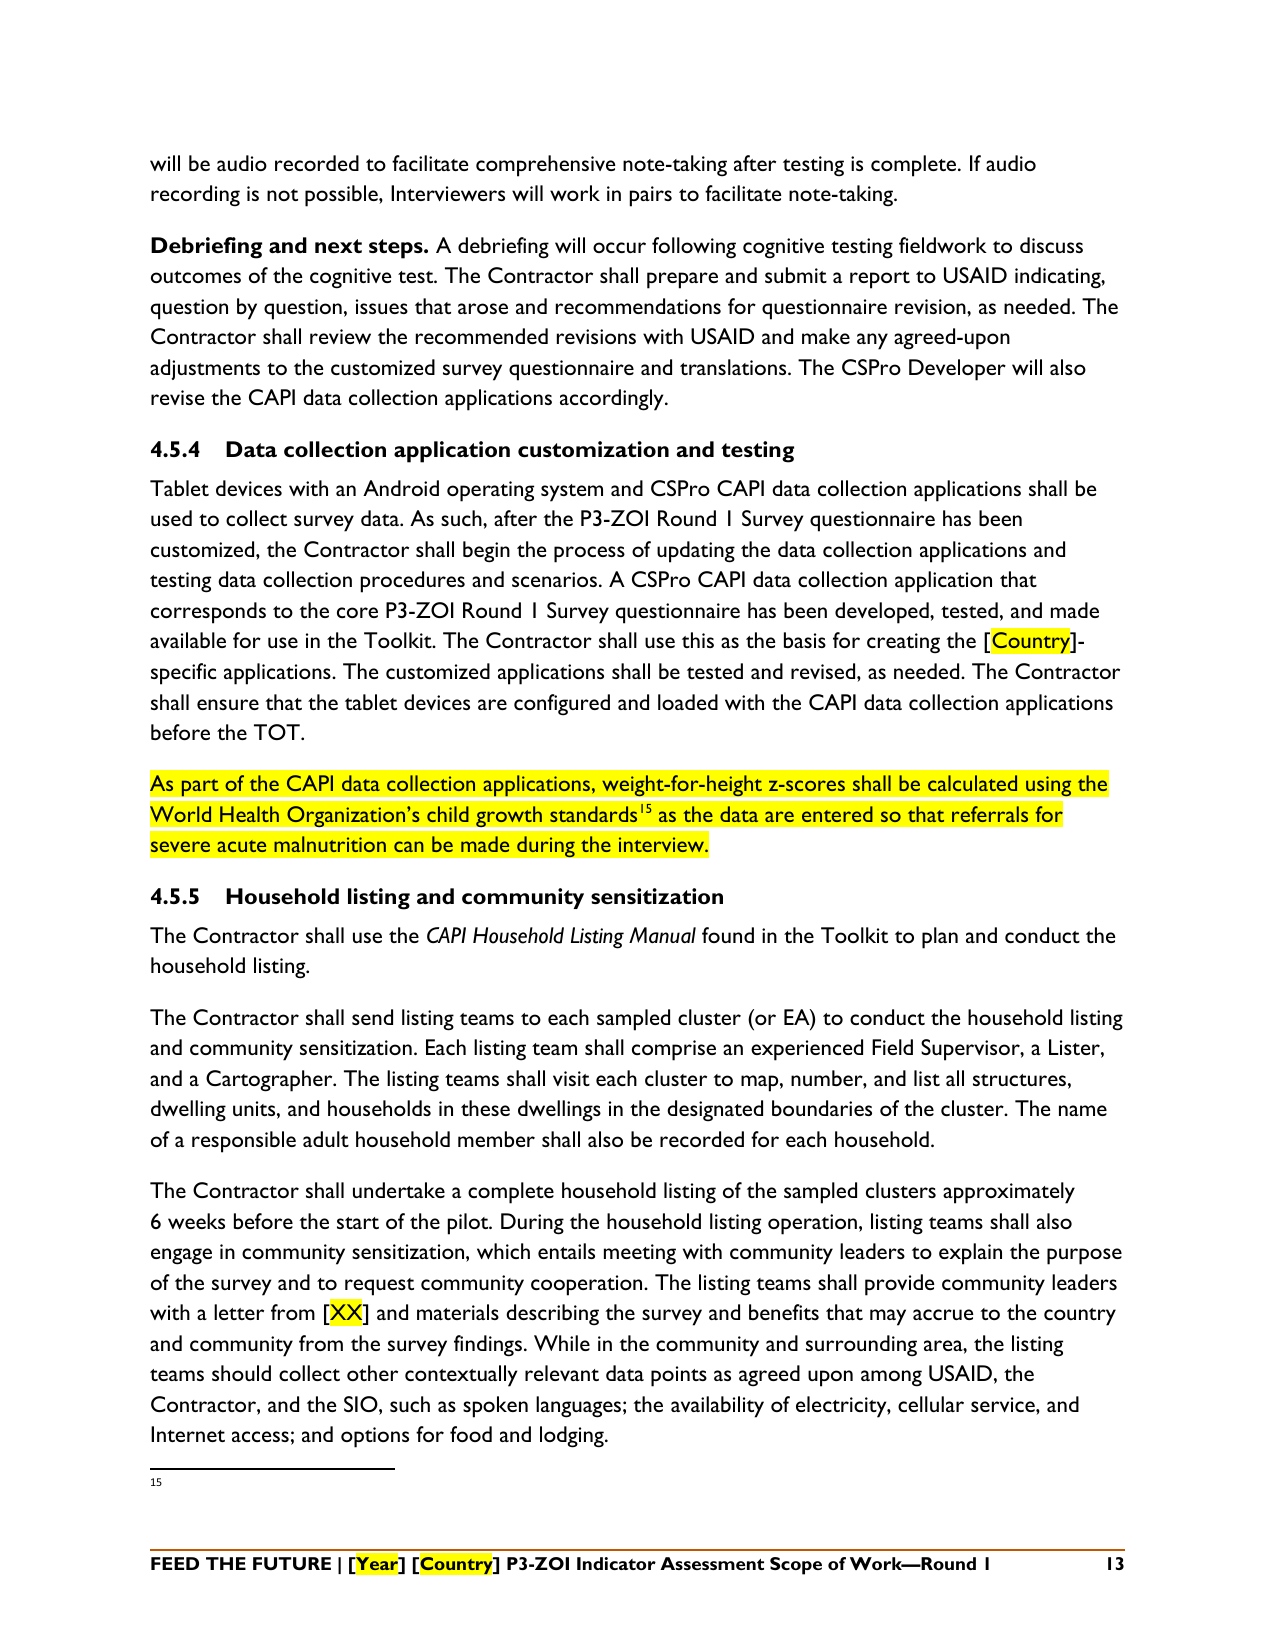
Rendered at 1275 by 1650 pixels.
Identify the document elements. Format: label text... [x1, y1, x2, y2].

text The Contractor shall undertake a complete household listing of the sampled clusters approximately 6 weeks before the start of the pilot. During the household listing operation, listing teams shall also engage in community sensitization, which entails meeting with community leaders to explain the purpose of the survey and to request community cooperation. The listing teams shall provide community leaders with a letter from [XX] and materials describing the survey and benefits that may accrue to the country and community from the survey findings. While in the community and surrounding area, the listing teams should collect other contextually relevant data points as agreed upon among USAID, the Contractor, and the SIO, such as spoken languages; the availability of electricity, cellular service, and Internet access; and options for food and lodging. [150, 1177, 1125, 1448]
text The Contractor shall send listing teams to each sampled cluster (or EA) to conduct the household listing and community sensitization. Each listing team shall comprise an experienced Field Supervisor, a Lister, and a Cartographer. The listing teams shall visit each cluster to map, number, and list all structures, dwelling units, and households in these dwellings in the designated boundaries of the cluster. The name of a responsible adult household member shall also be recorded for each household. [150, 1004, 1125, 1152]
subtitle 4.5.4 Data collection application customization and testing [150, 436, 1125, 462]
text The Contractor shall use the CAPI Household Listing Manual found in the Toolkit to plan and conduct the household listing. [150, 922, 1125, 979]
text As part of the CAPI data collection applications, weight-for-height z-scores shall be calculated using the World Health Organization’s child growth standards as the data are entered so that referrals for severe acute malnutrition can be made during the interview. [150, 770, 1125, 858]
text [150, 150, 1125, 207]
text Debriefing and next steps. A debriefing will occur following cognitive testing fieldwork to discuss outcomes of the cognitive test. The Contractor shall prepare and submit a report to USAID indicating, question by question, issues that arose and recommendations for questionnaire revision, as needed. The Contractor shall review the recommended revisions with USAID and make any agreed-upon adjustments to the customized survey questionnaire and translations. The CSPro Developer will also revise the CAPI data collection applications accordingly. [150, 232, 1125, 411]
subtitle 4.5.5 Household listing and community sensitization [150, 883, 1125, 909]
text Tablet devices with an Android operating system and CSPro CAPI data collection applications shall be used to collect survey data. As such, after the P3-ZOI Round 1 Survey questionnaire has been customized, the Contractor shall begin the process of updating the data collection applications and testing data collection procedures and scenarios. A CSPro CAPI data collection application that corresponds to the core P3-ZOI Round 1 Survey questionnaire has been developed, tested, and made available for use in the Toolkit. The Contractor shall use this as the basis for creating the [Country]-specific applications. The customized applications shall be tested and revised, as needed. The Contractor shall ensure that the tablet devices are configured and loaded with the CAPI data collection applications before the TOT. [150, 475, 1125, 746]
